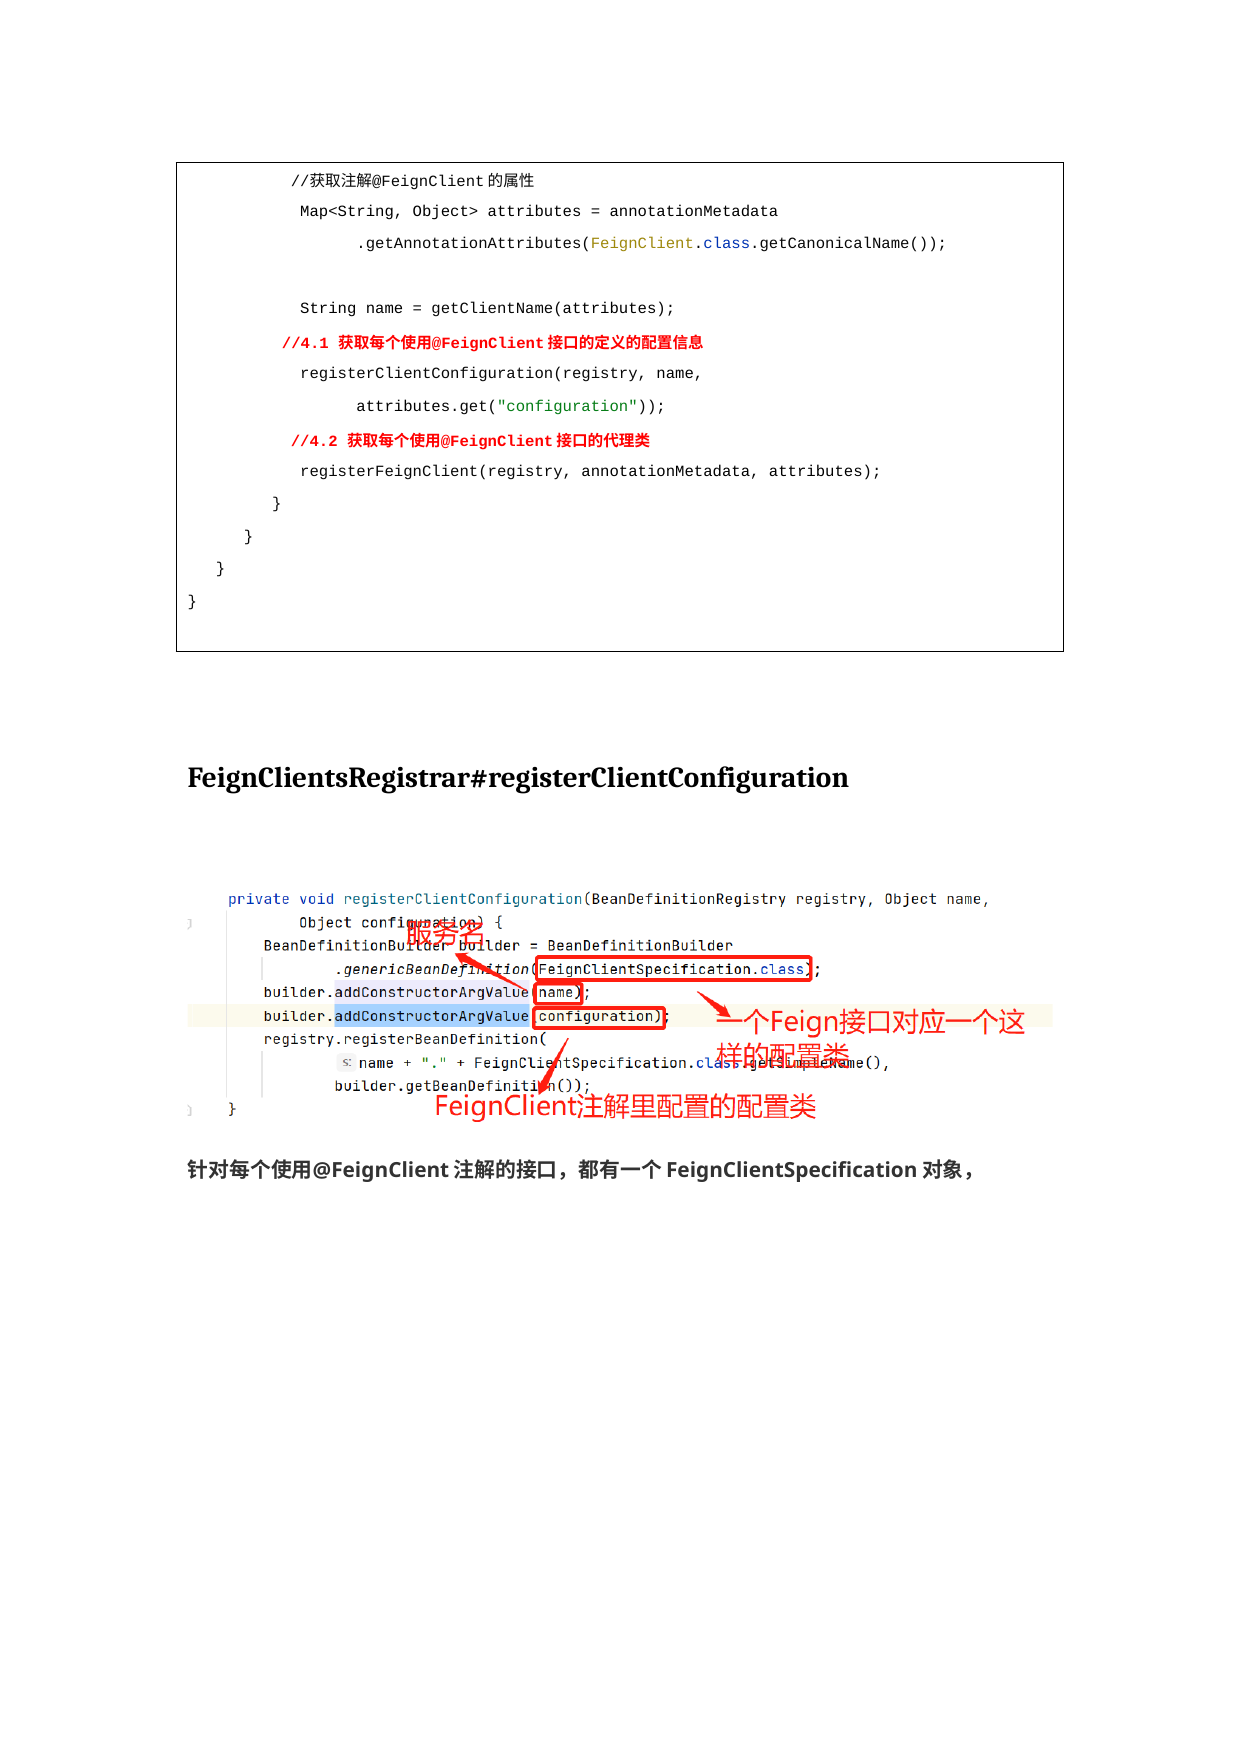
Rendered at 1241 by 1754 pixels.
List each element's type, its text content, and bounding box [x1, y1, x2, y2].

text 针对每个使用@FeignClient注解的接口，都有一个FeignClientSpecification对象， [187, 1152, 1053, 1185]
picture [187, 859, 1053, 1129]
subtitle FeignClientsRegistrar#registerClientConfiguration [187, 746, 1053, 811]
